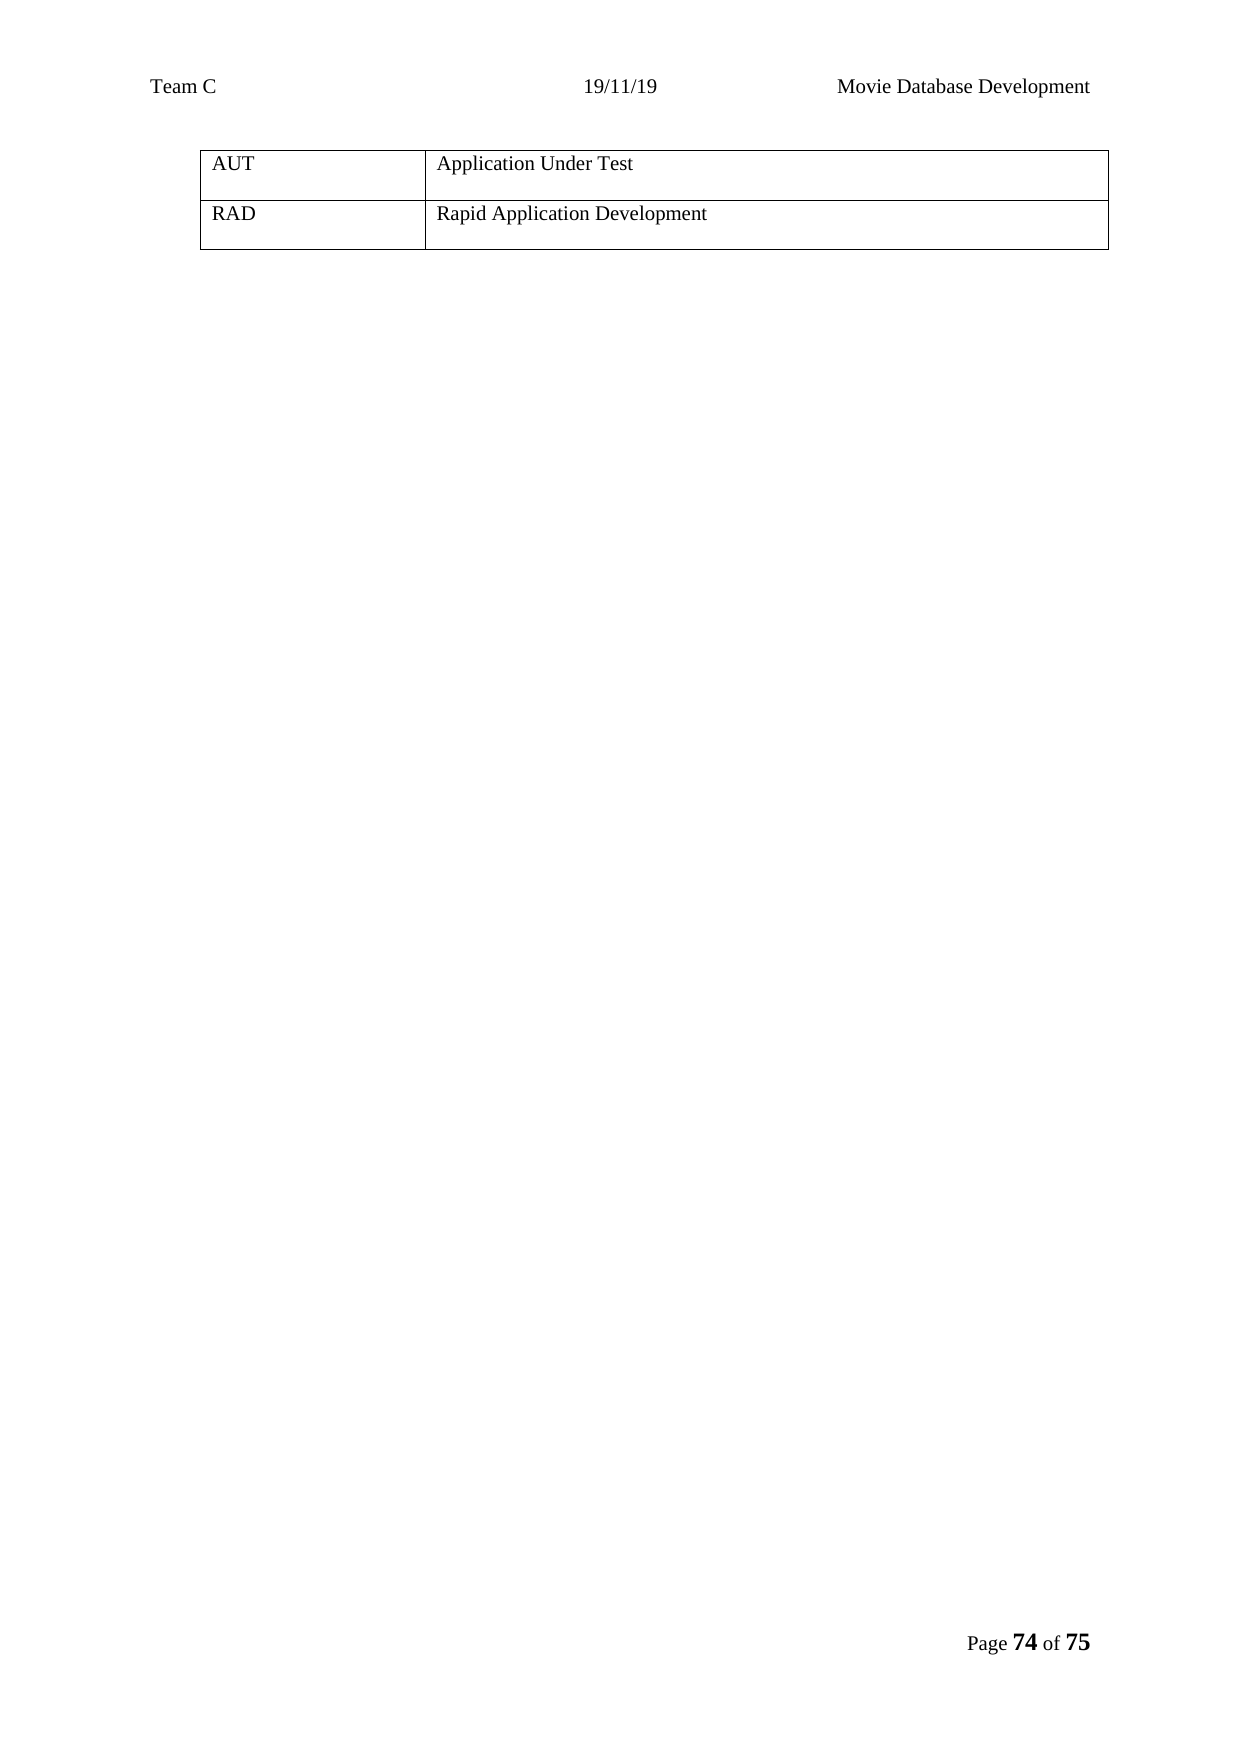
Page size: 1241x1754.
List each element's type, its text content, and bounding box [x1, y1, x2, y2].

table_cell Rapid Application Development [426, 201, 1108, 249]
table_cell RAD [201, 201, 425, 249]
table_cell Application Under Test [426, 151, 1108, 199]
table_cell AUT [201, 151, 425, 199]
